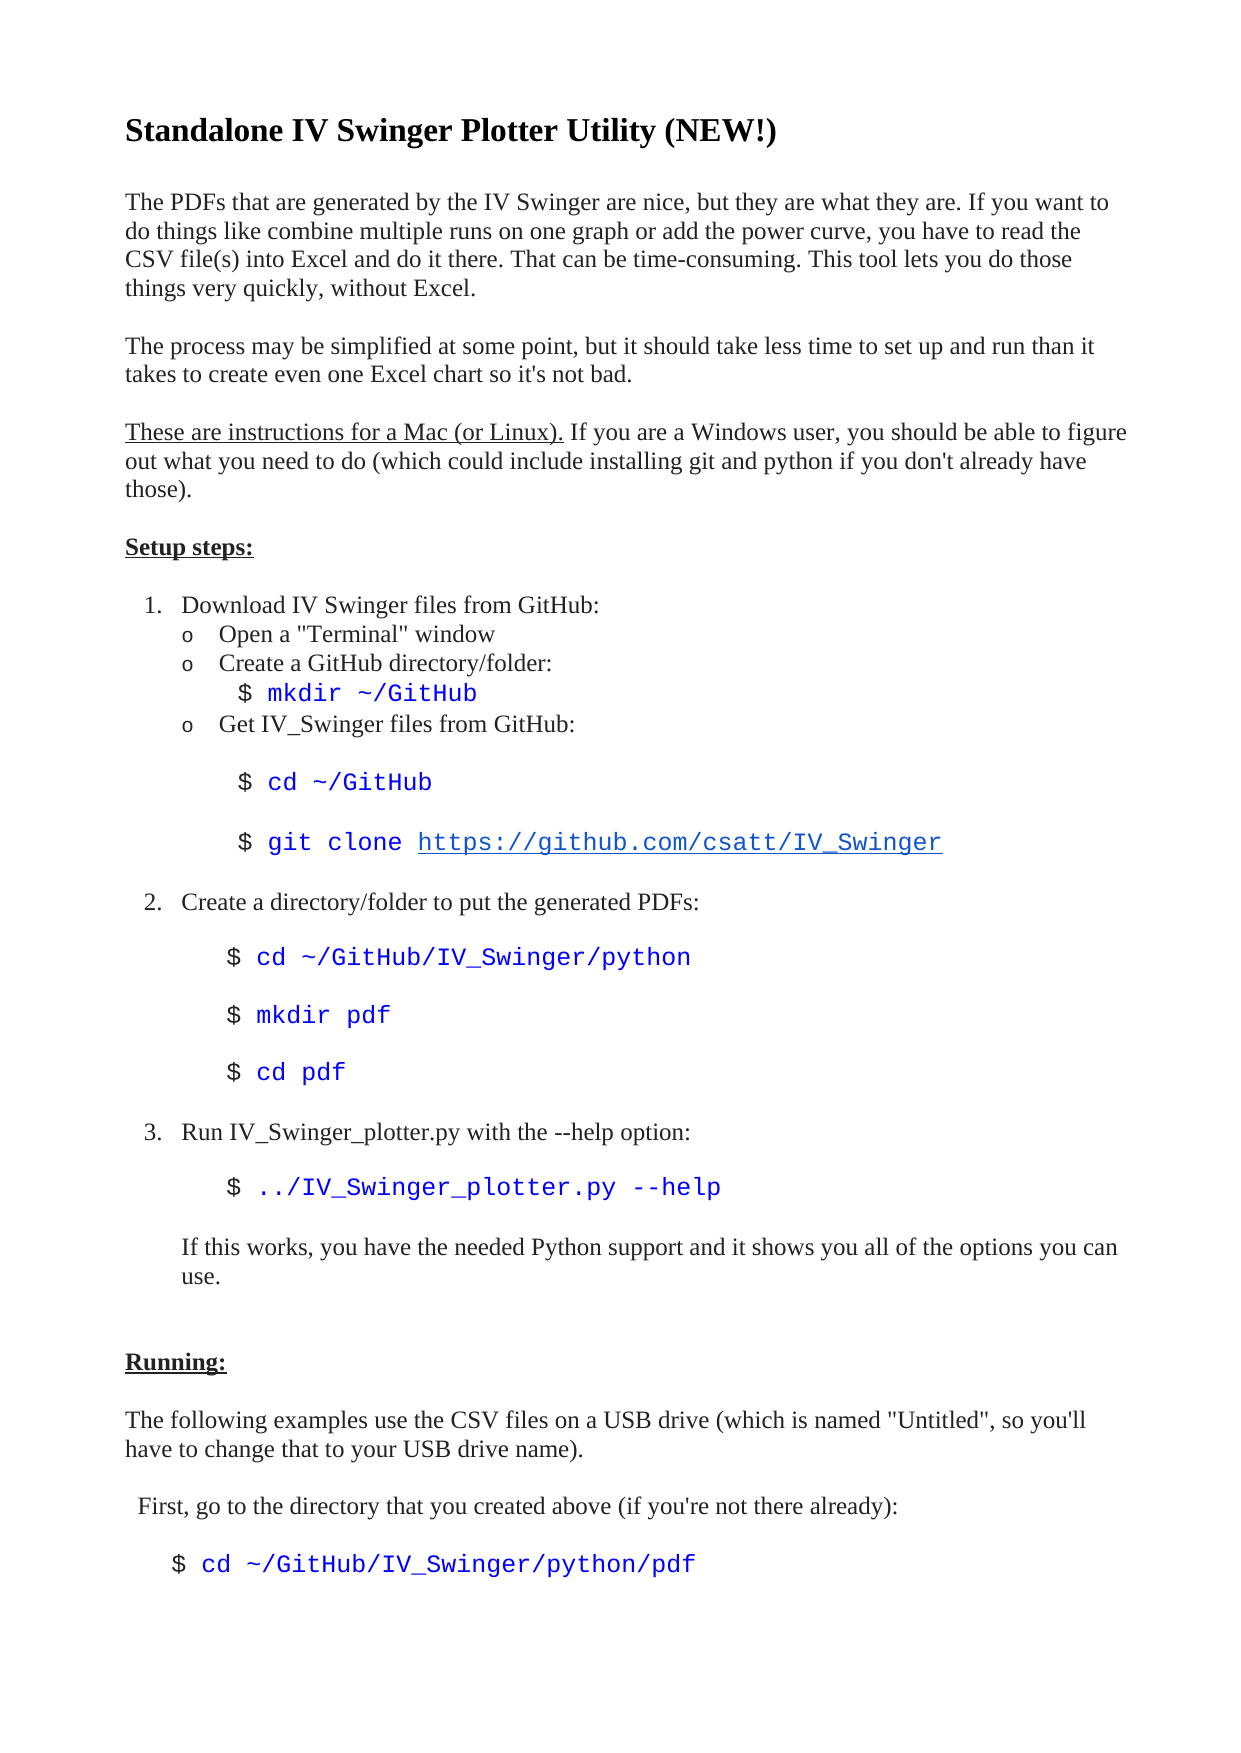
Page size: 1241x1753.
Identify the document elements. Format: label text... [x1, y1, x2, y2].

text The PDFs that are generated by the IV Swinger are nice, but they are what they are. If you want to do things like combine multiple runs on one graph or add the power curve, you have to read the CSV file(s) into Excel and do it there. That can be time-consuming. This tool lets you do those things very quickly, without Excel. [125, 187, 1132, 302]
text These are instructions for a Mac (or Linux). If you are a Windows user, you should be able to figure out what you need to do (which could include installing git and python if you don't already have those). [125, 417, 1132, 503]
text $ cd ~/GitHub/IV_Swinger/python/pdf [125, 1549, 1132, 1579]
text The process may be simplified at some point, but it should take less time to set up and run than it takes to create even one Excel chart so it's not bad. [125, 331, 1132, 388]
text $ git clone https://github.com/csatt/IV_Swinger [219, 827, 1132, 858]
list Download IV Swinger files from GitHub: [144, 590, 1132, 619]
text Setup steps: [125, 532, 1132, 561]
text Standalone IV Swinger Plotter Utility (NEW!) [125, 110, 1132, 149]
list Get IV_Swinger files from GitHub: $ cd ~/GitHub [181, 709, 1132, 798]
list Create a GitHub directory/folder: $ mkdir ~/GitHub [181, 648, 1132, 709]
text $ cd ~/GitHub/IV_Swinger/python [181, 945, 1132, 973]
text First, go to the directory that you created above (if you're not there already): [125, 1491, 1132, 1520]
text Running: [125, 1347, 1132, 1376]
text $ cd pdf [181, 1060, 1132, 1088]
list Create a directory/folder to put the generated PDFs: [144, 887, 1132, 916]
list Run IV_Swinger_plotter.py with the --help option: $ ../IV_Swinger_plotter.py --help If this works, you have the needed Python support and it shows you all of the options you can use. [144, 1117, 1132, 1289]
list Open a "Terminal" window [181, 619, 1132, 648]
text $ mkdir pdf [181, 1002, 1132, 1031]
text The following examples use the CSV files on a USB drive (which is named "Untitled", so you'll have to change that to your USB drive name). [125, 1405, 1132, 1462]
